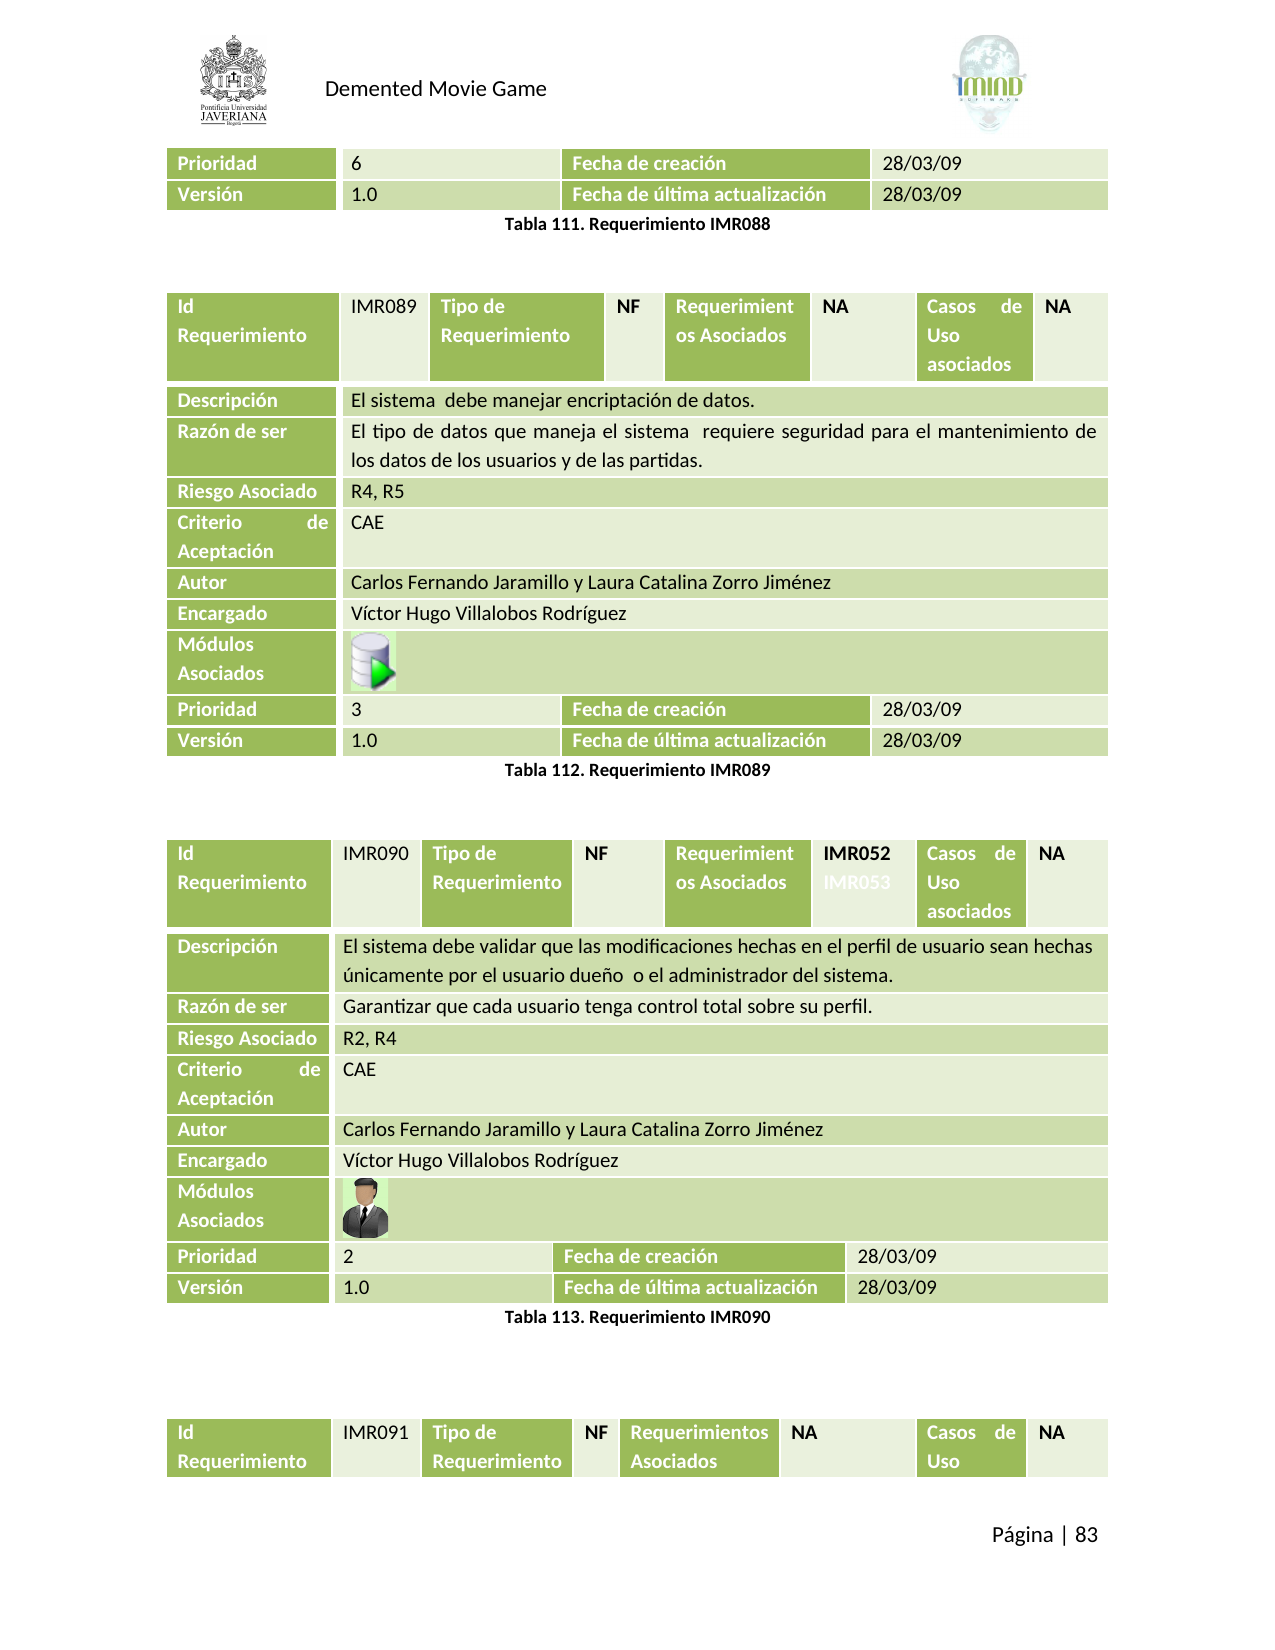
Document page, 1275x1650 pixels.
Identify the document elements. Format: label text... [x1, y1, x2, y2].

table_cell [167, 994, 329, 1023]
picture [350, 631, 397, 691]
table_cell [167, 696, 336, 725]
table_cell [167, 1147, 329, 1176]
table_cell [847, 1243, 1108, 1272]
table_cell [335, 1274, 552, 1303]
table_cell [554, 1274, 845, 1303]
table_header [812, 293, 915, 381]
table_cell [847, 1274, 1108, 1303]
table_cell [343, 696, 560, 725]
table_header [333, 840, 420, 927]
picture [951, 35, 1033, 138]
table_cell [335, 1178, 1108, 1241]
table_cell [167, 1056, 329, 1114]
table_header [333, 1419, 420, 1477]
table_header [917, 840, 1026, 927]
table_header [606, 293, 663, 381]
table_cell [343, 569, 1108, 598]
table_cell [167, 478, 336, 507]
text Tabla 111. Requerimiento IMR088 [177, 212, 1098, 235]
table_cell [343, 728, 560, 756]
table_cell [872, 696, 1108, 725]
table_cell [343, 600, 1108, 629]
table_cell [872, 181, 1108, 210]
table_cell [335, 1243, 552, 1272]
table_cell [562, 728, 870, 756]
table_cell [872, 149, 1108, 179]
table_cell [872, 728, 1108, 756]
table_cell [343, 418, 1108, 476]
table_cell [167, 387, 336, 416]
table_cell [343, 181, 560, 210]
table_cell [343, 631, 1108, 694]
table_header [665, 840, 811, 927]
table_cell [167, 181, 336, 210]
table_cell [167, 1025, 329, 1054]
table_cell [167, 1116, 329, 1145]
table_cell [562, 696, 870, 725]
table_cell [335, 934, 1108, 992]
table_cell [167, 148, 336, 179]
picture [200, 35, 267, 126]
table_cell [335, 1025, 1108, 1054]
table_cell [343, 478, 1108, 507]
text Tabla 112. Requerimiento IMR089 [177, 759, 1098, 781]
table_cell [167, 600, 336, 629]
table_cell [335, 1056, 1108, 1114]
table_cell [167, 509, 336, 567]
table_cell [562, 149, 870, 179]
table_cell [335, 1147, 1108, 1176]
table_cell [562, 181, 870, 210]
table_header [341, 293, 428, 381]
text Tabla 113. Requerimiento IMR090 [177, 1305, 1098, 1328]
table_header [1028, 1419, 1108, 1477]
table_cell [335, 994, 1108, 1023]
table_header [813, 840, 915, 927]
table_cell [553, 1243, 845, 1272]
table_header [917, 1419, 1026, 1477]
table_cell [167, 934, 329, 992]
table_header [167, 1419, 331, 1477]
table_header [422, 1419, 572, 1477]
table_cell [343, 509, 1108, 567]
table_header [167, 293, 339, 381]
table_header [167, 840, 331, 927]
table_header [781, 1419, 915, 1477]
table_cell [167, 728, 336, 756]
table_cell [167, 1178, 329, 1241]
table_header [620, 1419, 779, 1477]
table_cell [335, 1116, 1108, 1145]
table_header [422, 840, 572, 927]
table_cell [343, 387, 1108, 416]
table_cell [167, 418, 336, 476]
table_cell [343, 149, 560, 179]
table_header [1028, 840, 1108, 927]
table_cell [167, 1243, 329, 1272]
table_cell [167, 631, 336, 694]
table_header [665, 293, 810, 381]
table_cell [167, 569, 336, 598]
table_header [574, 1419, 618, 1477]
picture [342, 1178, 389, 1238]
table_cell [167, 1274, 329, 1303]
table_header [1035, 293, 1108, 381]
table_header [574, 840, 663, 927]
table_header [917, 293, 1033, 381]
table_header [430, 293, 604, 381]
